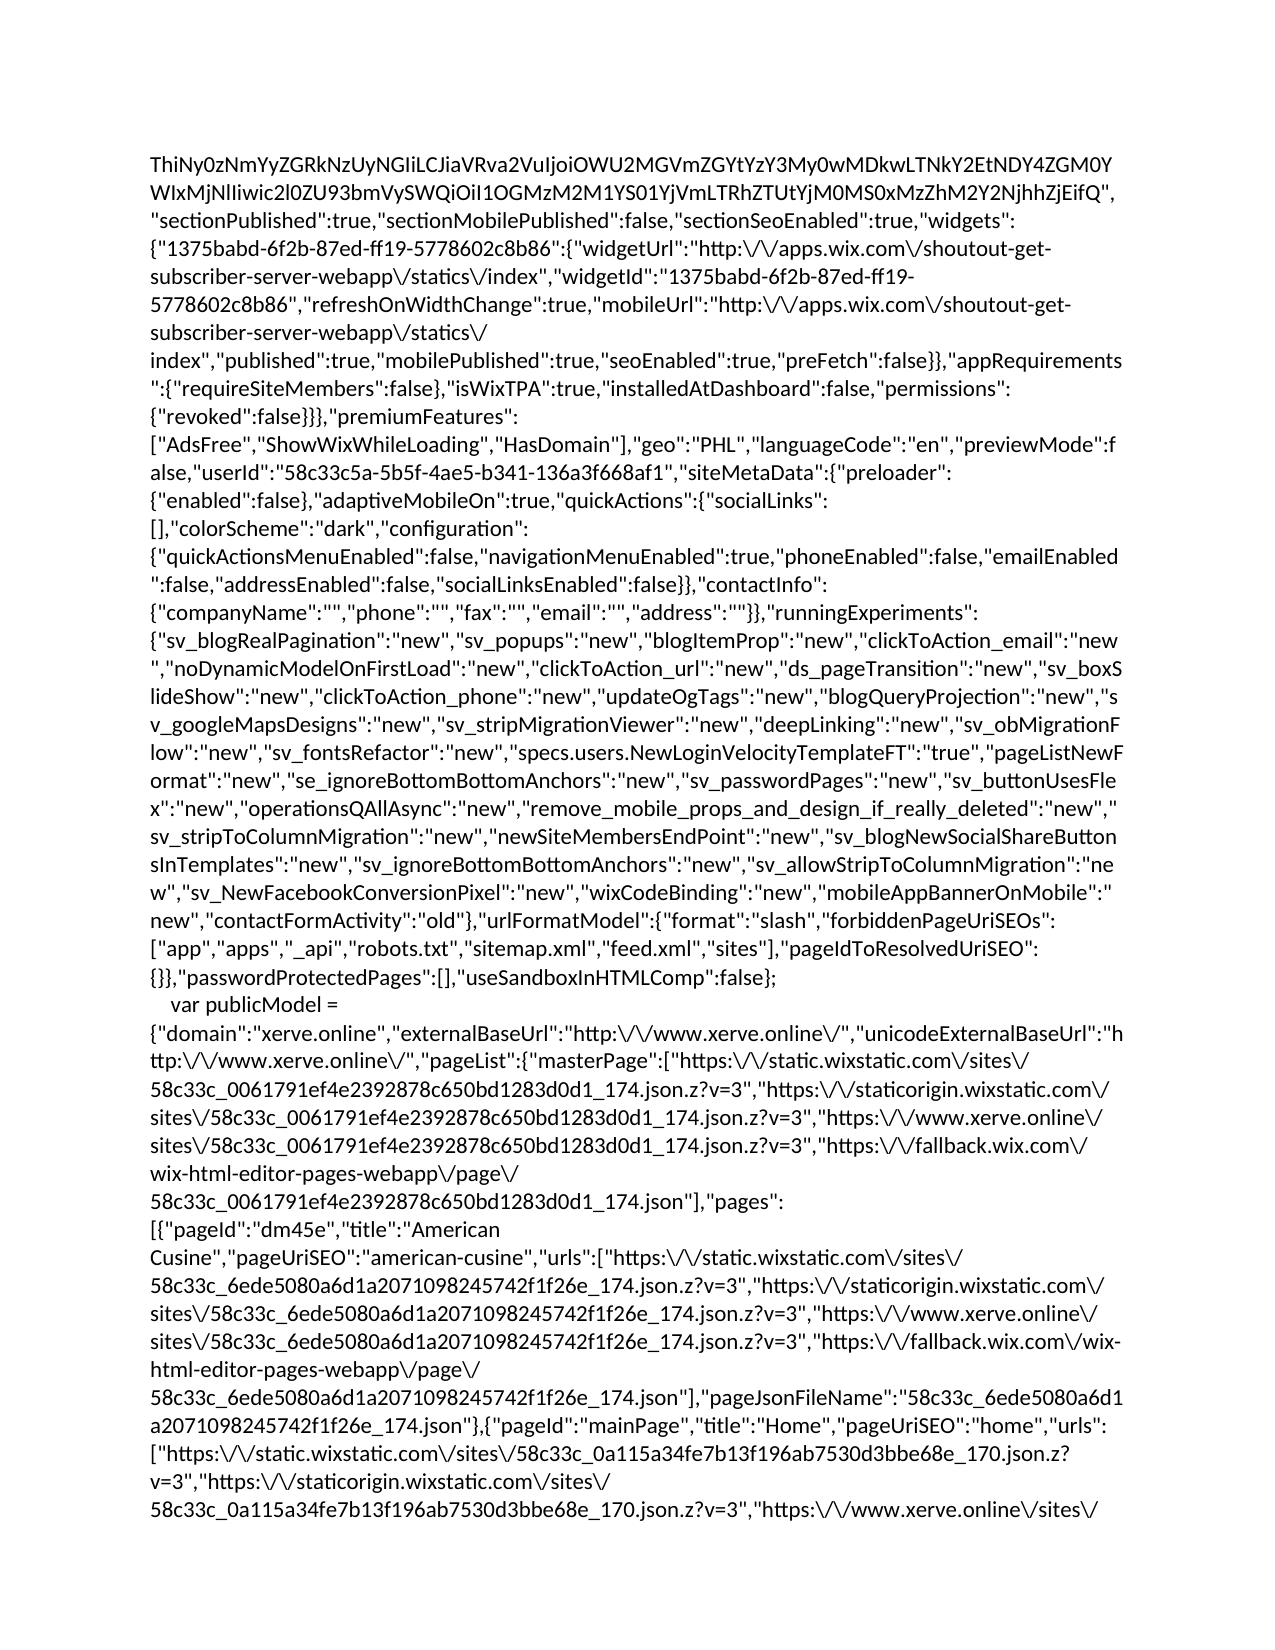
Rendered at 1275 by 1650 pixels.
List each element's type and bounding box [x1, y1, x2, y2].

text [150, 991, 1125, 1523]
text [150, 150, 1125, 991]
